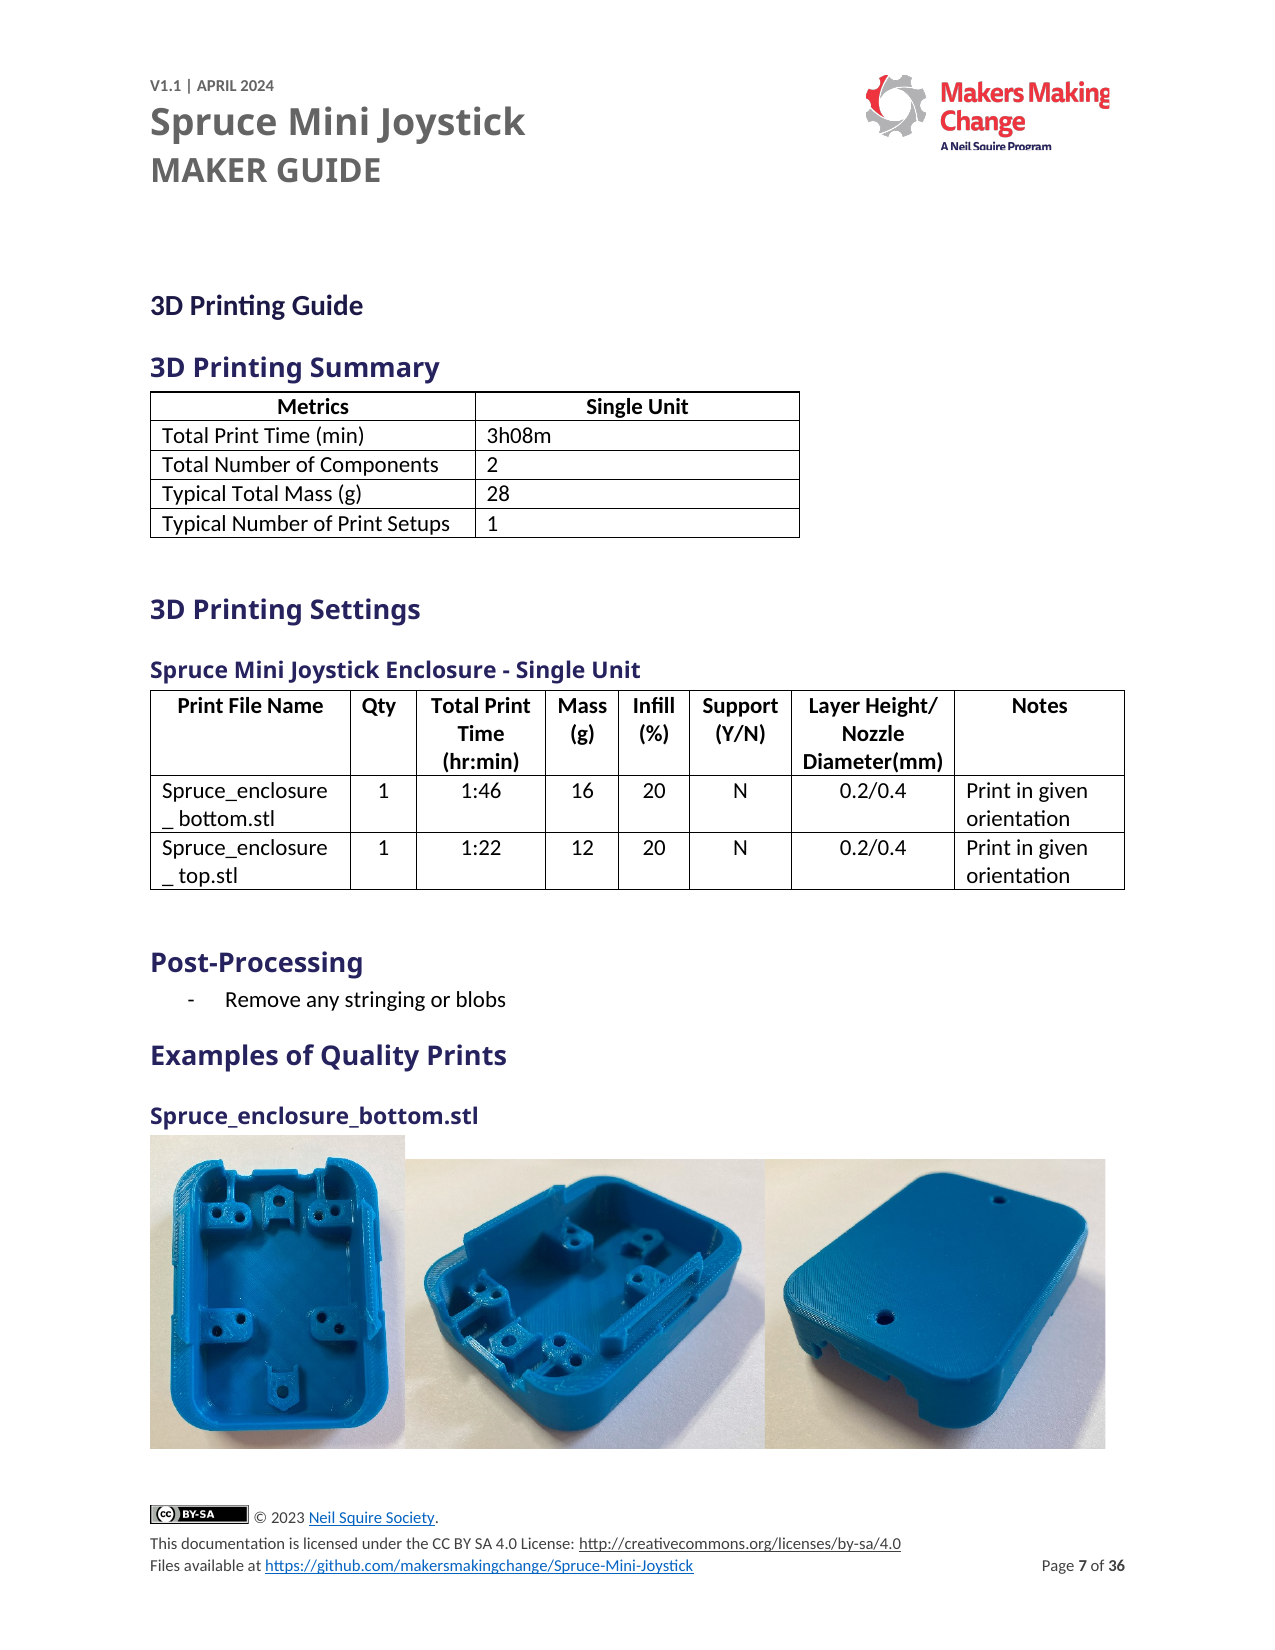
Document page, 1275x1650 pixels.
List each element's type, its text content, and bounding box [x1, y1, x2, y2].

table_header Print File Name [151, 691, 350, 775]
subtitle 3D Printing Guide [150, 287, 1125, 323]
table_cell Spruce_enclosure_ bottom.stl [151, 776, 350, 832]
table_cell 28 [476, 480, 799, 508]
table_cell Spruce_enclosure_ top.stl [151, 833, 350, 889]
subtitle Post-Processing [150, 943, 1125, 980]
table_cell Total Number of Components [151, 451, 475, 478]
table_header Infill (%) [619, 691, 689, 775]
table_cell 1 [476, 509, 799, 537]
table_cell 1 [351, 776, 416, 832]
table_header Metrics [151, 393, 475, 420]
table_cell 2 [476, 451, 799, 478]
picture [150, 1135, 1106, 1449]
table_cell 12 [546, 833, 618, 889]
picture [865, 75, 1110, 151]
subtitle Spruce_enclosure_bottom.stl [150, 1100, 1125, 1131]
subtitle 3D Printing Settings [150, 591, 1125, 628]
table_cell 1:46 [417, 776, 545, 832]
table_cell Typical Total Mass (g) [151, 480, 475, 508]
picture [150, 1505, 249, 1524]
list Remove any stringing or blobs [187, 986, 1125, 1014]
table_cell N [690, 833, 791, 889]
table_cell Print in given orientation [955, 833, 1124, 889]
table_cell 16 [546, 776, 618, 832]
table_cell N [690, 776, 791, 832]
subtitle Examples of Quality Prints [150, 1037, 1125, 1073]
table_header Total Print Time (hr:min) [417, 691, 545, 775]
table_cell 1:22 [417, 833, 545, 889]
table_cell 0.2/0.4 [792, 833, 954, 889]
table_cell 20 [619, 776, 689, 832]
table_header Single Unit [476, 393, 799, 420]
subtitle 3D Printing Summary [150, 349, 1125, 386]
table_header Mass (g) [546, 691, 618, 775]
table_header Support (Y/N) [690, 691, 791, 775]
table_cell Print in given orientation [955, 776, 1124, 832]
table_header Qty [351, 691, 416, 775]
table_cell 3h08m [476, 421, 799, 449]
table_cell 0.2/0.4 [792, 776, 954, 832]
table_header Layer Height/ Nozzle Diameter(mm) [792, 691, 954, 775]
subtitle Spruce Mini Joystick Enclosure - Single Unit [150, 654, 1125, 685]
table_cell 1 [351, 833, 416, 889]
table_cell 20 [619, 833, 689, 889]
table_header Notes [955, 691, 1124, 775]
table_cell Typical Number of Print Setups [151, 509, 475, 537]
table_cell Total Print Time (min) [151, 421, 475, 449]
